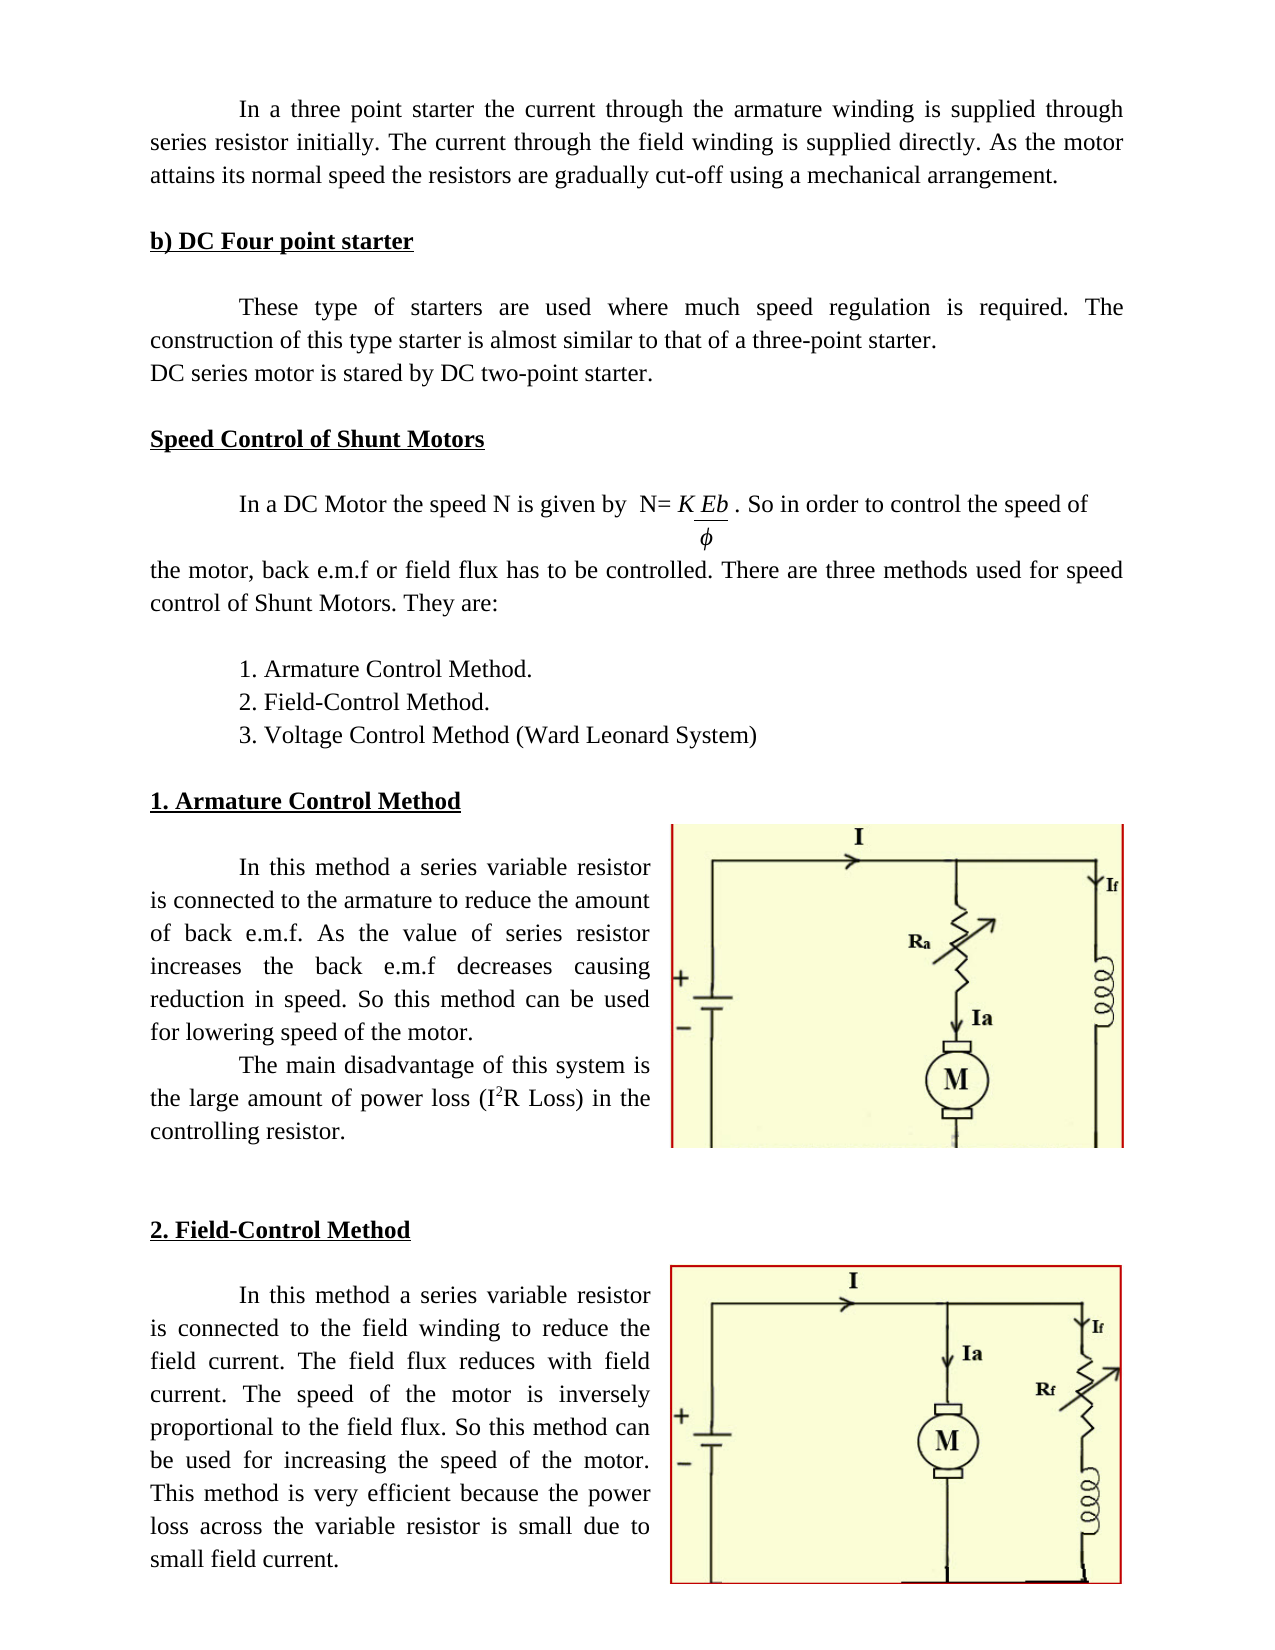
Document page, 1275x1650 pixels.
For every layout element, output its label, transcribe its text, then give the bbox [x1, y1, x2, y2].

text 2. Field-Control Method. [239, 687, 1125, 716]
text The main disadvantage of this system is the large amount of power loss (I2R Loss) in the controlling resistor. [150, 951, 1125, 1013]
text ϕ [150, 522, 1125, 551]
text DC series motor is stared by DC two-point starter. [150, 358, 1125, 387]
text Speed Control of Shunt Motors [150, 424, 1125, 453]
text In a three point starter the current through the armature winding is supplied through series resistor initially. The current through the field winding is supplied directly. As the motor attains its normal speed the resistors are gradually cut-off using a mechanical arrangement. [150, 94, 1125, 188]
text 1. Armature Control Method [150, 786, 1125, 815]
text 3. Voltage Control Method (Ward Leonard System) [150, 1511, 1125, 1540]
picture [669, 1016, 1125, 1027]
text In this method a series variable resistor is connected to the field winding to reduce the field current. The field flux reduces with field current. The speed of the motor is inversely proportional to the field flux. So this method can be used for increasing the speed of the motor. This method is very efficient because the power loss across the variable resistor is small due to small field current. [150, 1148, 669, 1441]
text b) DC Four point starter [150, 226, 1125, 254]
text the motor, back e.m.f or field flux has to be controlled. There are three methods used for speed control of Shunt Motors. They are: [150, 555, 1125, 617]
text 2. Field-Control Method [150, 1083, 1125, 1112]
text In a DC Motor the speed N is given by N= K Eb . So in order to control the speed of [150, 489, 1125, 518]
text In this method a series variable resistor is connected to the armature to reduce the amount of back e.m.f. As the value of series resistor increases the back e.m.f decreases causing reduction in speed. So this method can be used for lowering speed of the motor. [150, 852, 1125, 947]
text These type of starters are used where much speed regulation is required. The construction of this type starter is almost similar to that of a three-point starter. [150, 292, 1125, 354]
text 1. Armature Control Method. [239, 654, 1125, 683]
text 3. Voltage Control Method (Ward Leonard System) [239, 720, 1125, 749]
picture [669, 1132, 1125, 1451]
